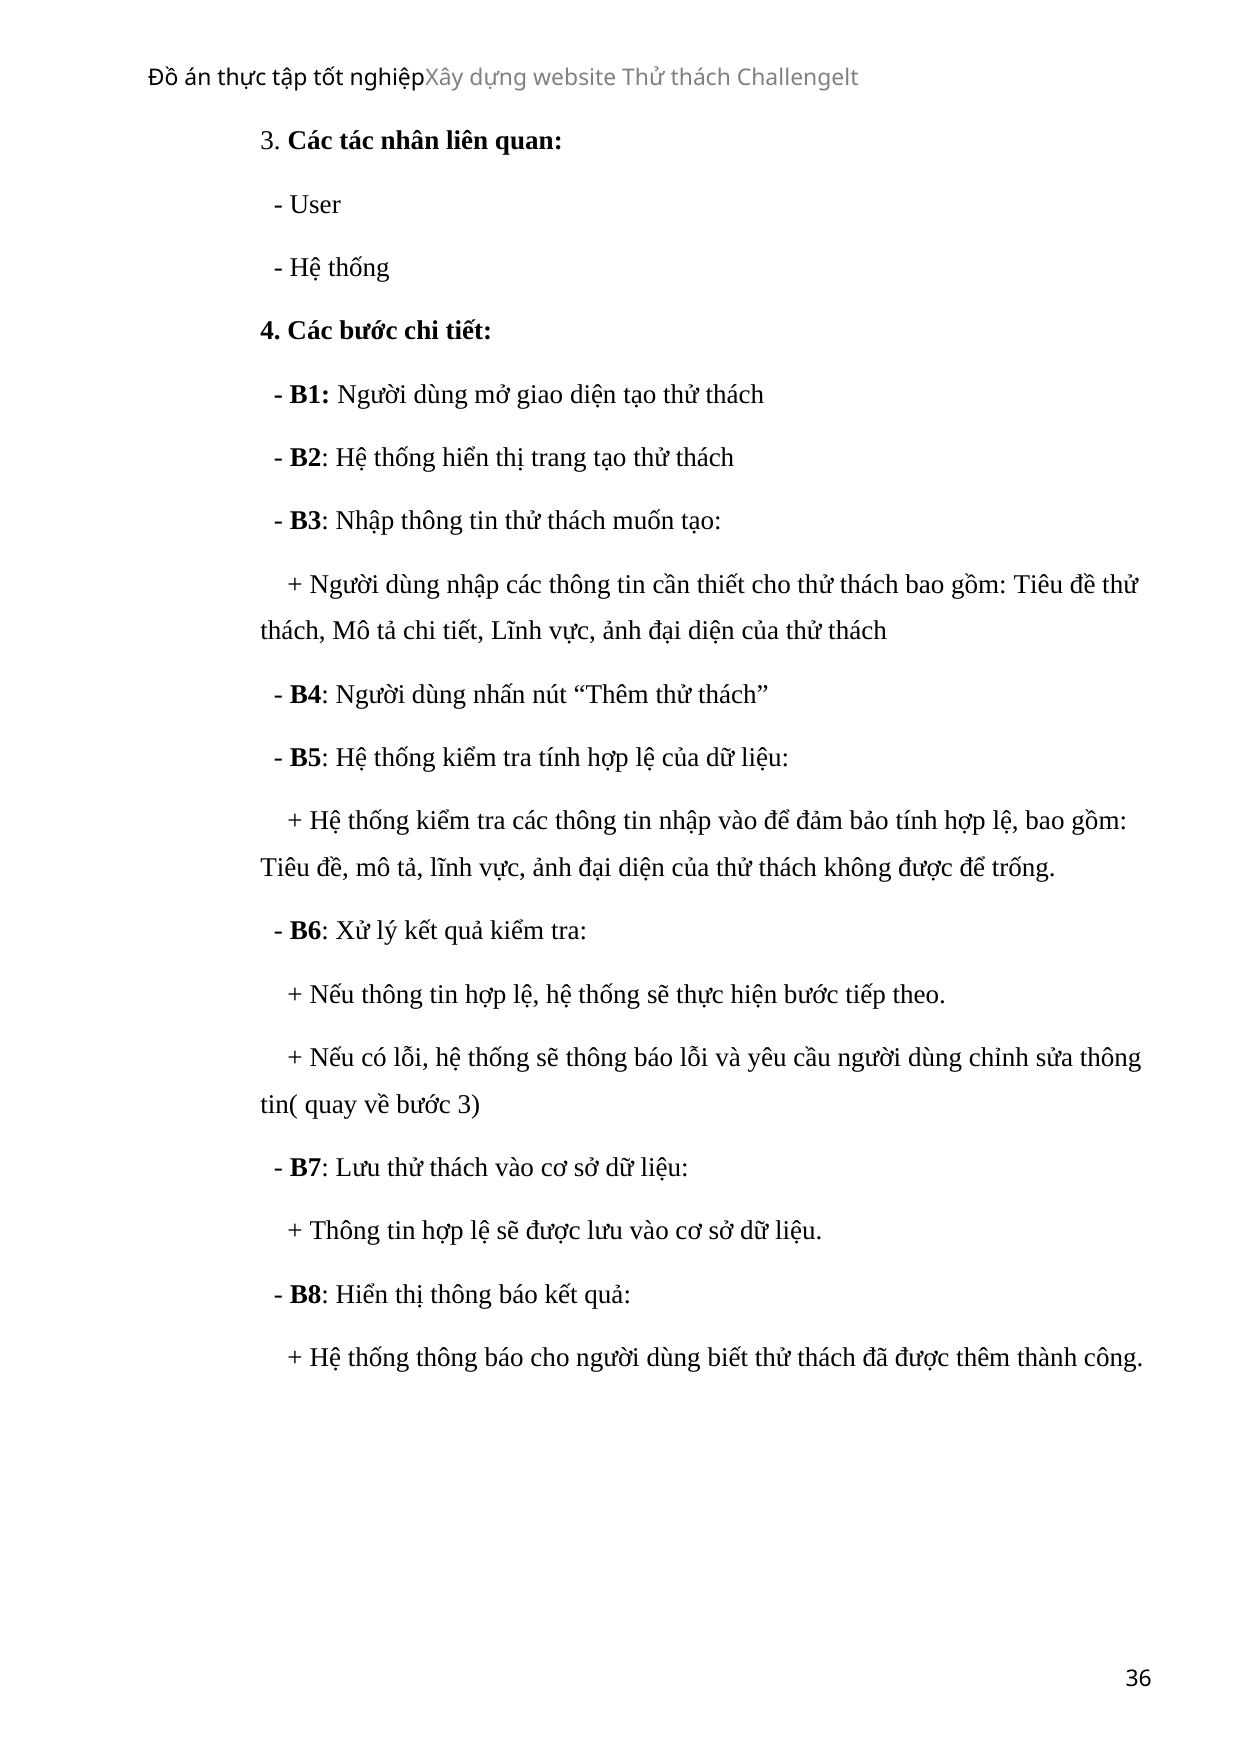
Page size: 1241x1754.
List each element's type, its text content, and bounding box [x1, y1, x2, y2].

text - B7: Lưu thử thách vào cơ sở dữ liệu: [260, 1151, 1152, 1182]
text + Thông tin hợp lệ sẽ được lưu vào cơ sở dữ liệu. [260, 1214, 1152, 1246]
text - B3: Nhập thông tin thử thách muốn tạo: [260, 504, 1152, 536]
text - B5: Hệ thống kiểm tra tính hợp lệ của dữ liệu: [260, 741, 1152, 772]
text - B2: Hệ thống hiển thị trang tạo thử thách [260, 441, 1152, 472]
text - User [260, 188, 1152, 219]
text 4. Các bước chi tiết: [260, 314, 1152, 346]
text - B6: Xử lý kết quả kiểm tra: [260, 914, 1152, 946]
text + Hệ thống thông báo cho người dùng biết thử thách đã được thêm thành công. [260, 1341, 1152, 1372]
text - B8: Hiển thị thông báo kết quả: [260, 1278, 1152, 1309]
text + Người dùng nhập các thông tin cần thiết cho thử thách bao gồm: Tiêu đề thử thách, Mô tả chi tiết, Lĩnh vực, ảnh đại diện của thử thách [260, 568, 1152, 646]
text 3. Các tác nhân liên quan: [260, 124, 1152, 156]
text + Hệ thống kiểm tra các thông tin nhập vào để đảm bảo tính hợp lệ, bao gồm: Tiêu đề, mô tả, lĩnh vực, ảnh đại diện của thử thách không được để trống. [260, 804, 1152, 882]
text - B1: Người dùng mở giao diện tạo thử thách [260, 378, 1152, 409]
text - Hệ thống [260, 251, 1152, 282]
text - B4: Người dùng nhấn nút “Thêm thử thách” [260, 678, 1152, 709]
text + Nếu có lỗi, hệ thống sẽ thông báo lỗi và yêu cầu người dùng chỉnh sửa thông tin( quay về bước 3) [260, 1041, 1152, 1119]
text + Nếu thông tin hợp lệ, hệ thống sẽ thực hiện bước tiếp theo. [260, 978, 1152, 1009]
